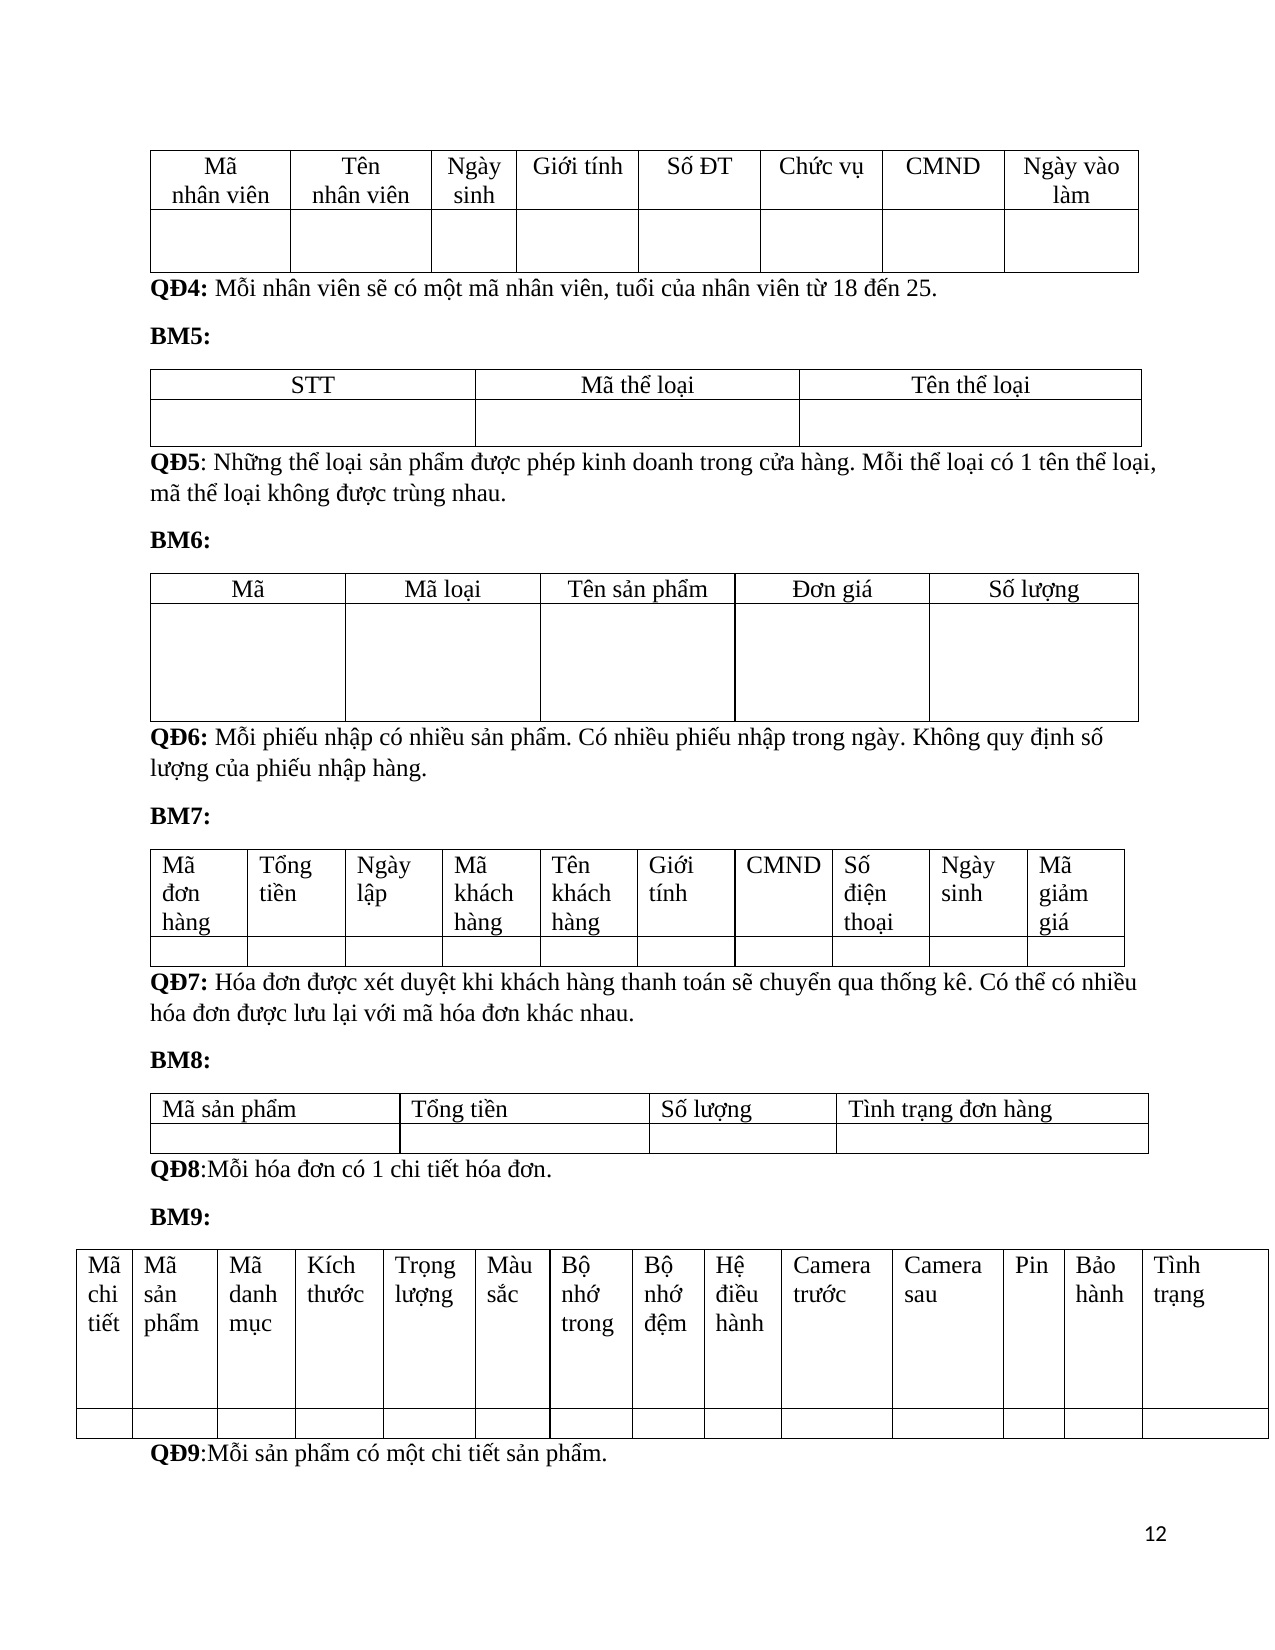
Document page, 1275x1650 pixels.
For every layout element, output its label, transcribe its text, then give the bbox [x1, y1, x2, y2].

table_header Số lượng [650, 1094, 836, 1123]
table_cell [346, 937, 442, 966]
table_header Trọng lượng [384, 1250, 475, 1408]
text QĐ9:Mỗi sản phẩm có một chi tiết sản phẩm. [150, 1439, 1167, 1467]
table_cell [633, 1409, 704, 1437]
text QĐ8:Mỗi hóa đơn có 1 chi tiết hóa đơn. [150, 1154, 1167, 1183]
table_header Kích thước [296, 1250, 383, 1408]
table_cell [761, 210, 882, 272]
table_cell [893, 1409, 1003, 1437]
table_header Mã giảm giá [1028, 850, 1124, 936]
table_header Tên khách hàng [541, 850, 637, 936]
table_cell [517, 210, 638, 272]
table_cell [1143, 1409, 1268, 1437]
table_header Số lượng [930, 574, 1138, 603]
table_cell [218, 1409, 295, 1437]
table_header CMND [736, 850, 832, 936]
table_header Mã chi tiết [77, 1250, 132, 1408]
table_cell [551, 1409, 632, 1437]
table_cell [476, 1409, 549, 1437]
table_cell [782, 1409, 892, 1437]
table_cell [296, 1409, 383, 1437]
table_cell [151, 400, 475, 446]
table_cell [384, 1409, 475, 1437]
table_header Đơn giá [736, 574, 929, 603]
table_cell [151, 604, 345, 721]
table_header Màu sắc [476, 1250, 549, 1408]
text BM8: [150, 1046, 1167, 1074]
table_cell [736, 937, 832, 966]
table_header Tình trạng [1143, 1250, 1268, 1408]
table_header Mã sản phẩm [151, 1094, 399, 1123]
table_header Bộ nhớ đệm [633, 1250, 704, 1408]
table_cell [930, 604, 1138, 721]
table_cell [930, 937, 1027, 966]
table_header Chức vụ [761, 151, 882, 208]
table_cell [837, 1124, 1148, 1153]
text QĐ7: Hóa đơn được xét duyệt khi khách hàng thanh toán sẽ chuyển qua thống kê. Có thể có nhiều hóa đơn được lưu lại với mã hóa đơn khác nhau. [150, 967, 1167, 1027]
table_header CMND [883, 151, 1004, 208]
table_header Mã khách hàng [443, 850, 540, 936]
table_header STT [151, 370, 475, 398]
table_cell [736, 604, 929, 721]
table_header Ngày sinh [930, 850, 1027, 936]
table_cell [705, 1409, 781, 1437]
table_header Hệ điều hành [705, 1250, 781, 1408]
table_header Tổng tiền [401, 1094, 649, 1123]
table_cell [1005, 210, 1138, 272]
table_header Bảo hành [1065, 1250, 1142, 1408]
table_header Mã nhân viên [151, 151, 290, 208]
text QĐ6: Mỗi phiếu nhập có nhiều sản phẩm. Có nhiều phiếu nhập trong ngày. Không quy định số lượng của phiếu nhập hàng. [150, 722, 1167, 782]
table_cell [1028, 937, 1124, 966]
table_header Giới tính [638, 850, 734, 936]
table_header Số điện thoại [833, 850, 929, 936]
table_header Tên sản phẩm [541, 574, 734, 603]
table_header Số ĐT [639, 151, 760, 208]
table_cell [151, 210, 290, 272]
table_cell [883, 210, 1004, 272]
table_header Mã thể loại [476, 370, 799, 398]
table_header Tình trạng đơn hàng [837, 1094, 1148, 1123]
text BM9: [150, 1202, 1167, 1230]
table_cell [401, 1124, 649, 1153]
table_cell [800, 400, 1141, 446]
table_header Camera sau [893, 1250, 1003, 1408]
table_header Mã sản phẩm [133, 1250, 217, 1408]
table_header Tên thể loại [800, 370, 1141, 398]
text QĐ4: Mỗi nhân viên sẽ có một mã nhân viên, tuổi của nhân viên từ 18 đến 25. [150, 273, 1167, 302]
table_header Mã loại [346, 574, 540, 603]
text BM5: [150, 321, 1167, 350]
table_cell [248, 937, 345, 966]
table_header Bộ nhớ trong [551, 1250, 632, 1408]
table_header Camera trước [782, 1250, 892, 1408]
table_cell [476, 400, 799, 446]
table_header Pin [1004, 1250, 1064, 1408]
table_cell [541, 937, 637, 966]
table_header Mã [151, 574, 345, 603]
table_header Ngày lập [346, 850, 442, 936]
table_cell [638, 937, 734, 966]
table_cell [151, 1124, 399, 1153]
table_cell [443, 937, 540, 966]
table_cell [541, 604, 734, 721]
table_header Mã danh mục [218, 1250, 295, 1408]
table_cell [151, 937, 247, 966]
table_cell [291, 210, 431, 272]
table_header Mã đơn hàng [151, 850, 247, 936]
table_cell [833, 937, 929, 966]
table_header Ngày vào làm [1005, 151, 1138, 208]
table_header Tên nhân viên [291, 151, 431, 208]
table_cell [639, 210, 760, 272]
table_header Ngày sinh [432, 151, 516, 208]
table_cell [432, 210, 516, 272]
table_cell [650, 1124, 836, 1153]
table_header Tổng tiền [248, 850, 345, 936]
text QĐ5: Những thể loại sản phẩm được phép kinh doanh trong cửa hàng. Mỗi thể loại có 1 tên thể loại, mã thể loại không được trùng nhau. [150, 447, 1167, 507]
table_cell [133, 1409, 217, 1437]
text BM6: [150, 526, 1167, 554]
table_cell [346, 604, 540, 721]
table_header Giới tính [517, 151, 638, 208]
table_cell [1065, 1409, 1142, 1437]
text BM7: [150, 801, 1167, 830]
table_cell [77, 1409, 132, 1437]
table_cell [1004, 1409, 1064, 1437]
